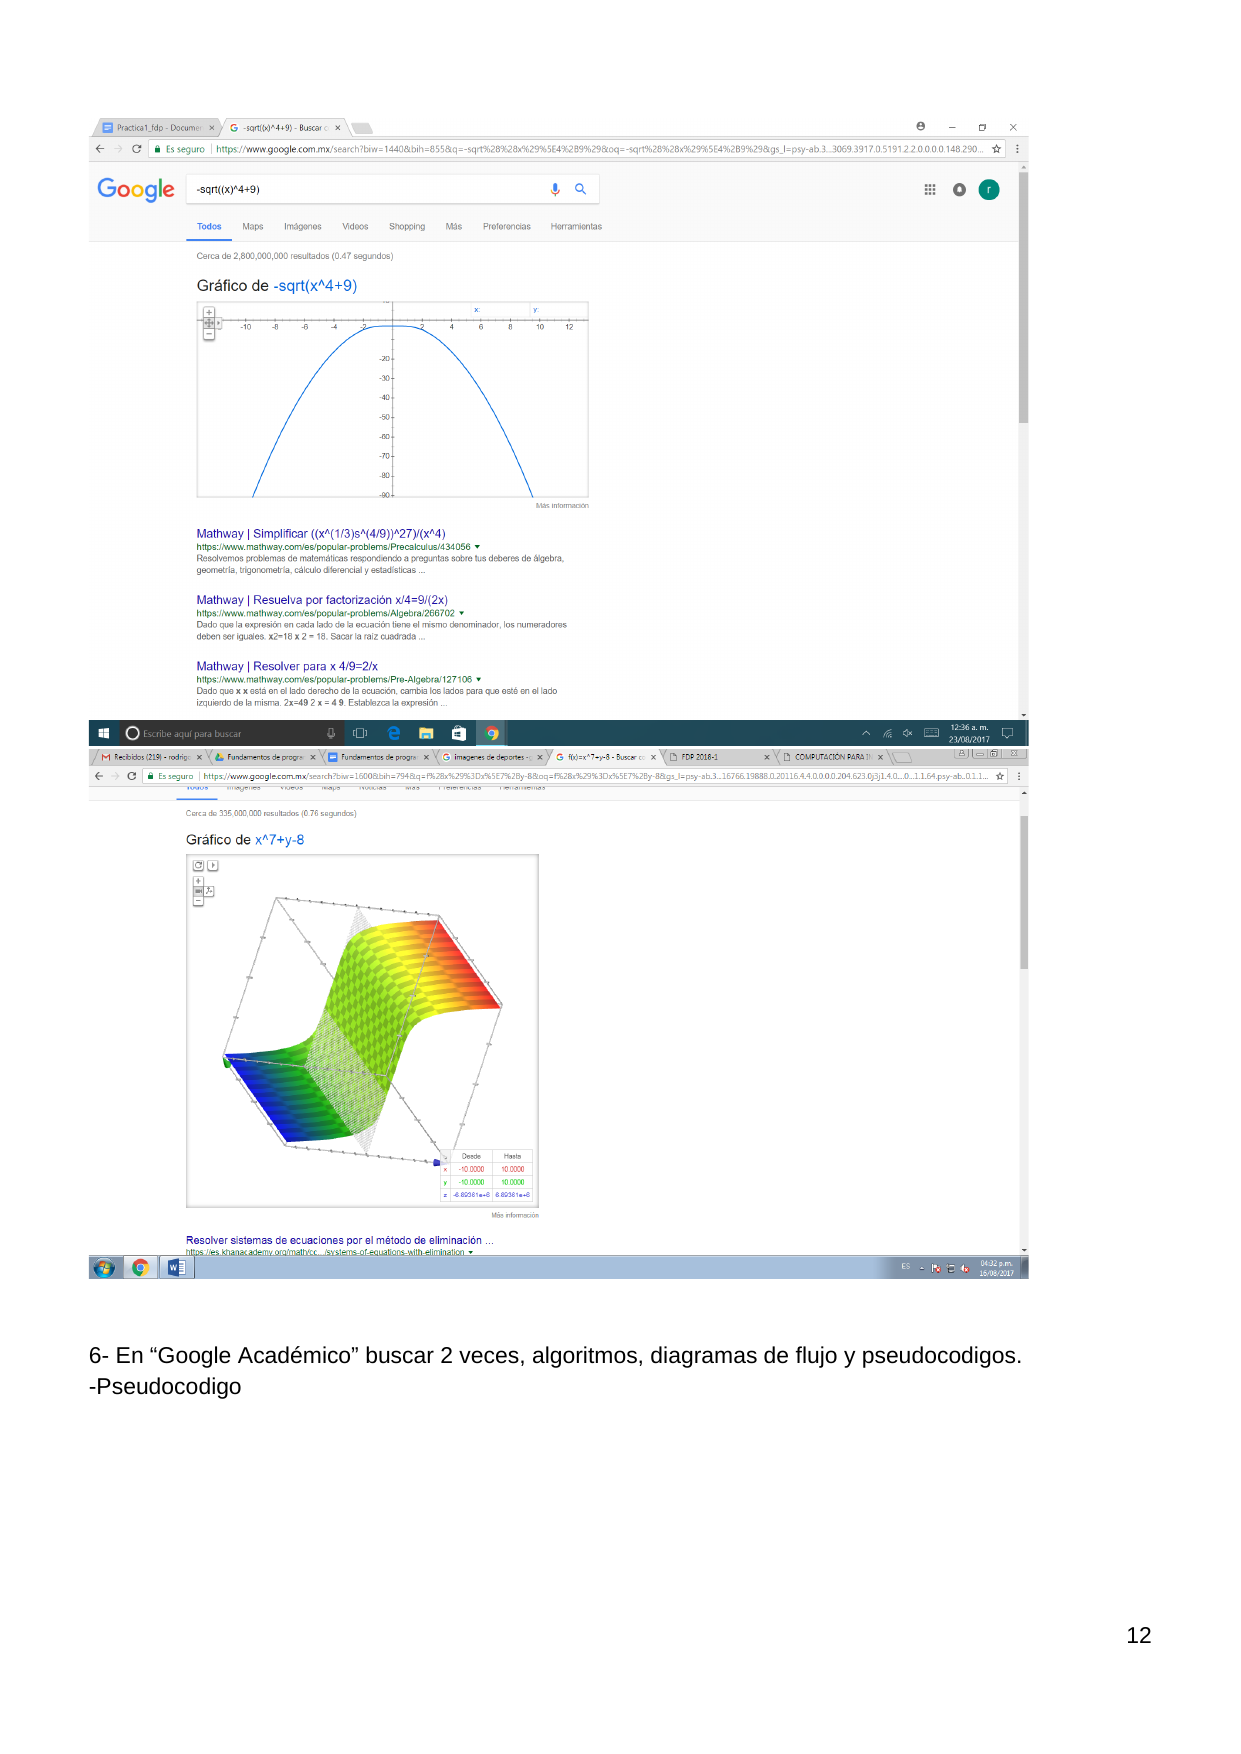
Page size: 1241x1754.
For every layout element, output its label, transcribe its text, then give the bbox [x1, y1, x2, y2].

picture [88, 749, 1029, 1279]
text 6- En “Google Académico” buscar 2 veces, algoritmos, diagramas de flujo y pseudocodigos. [89, 1342, 1152, 1369]
text -Pseudocodigo [89, 1373, 1152, 1399]
picture [88, 118, 1029, 746]
